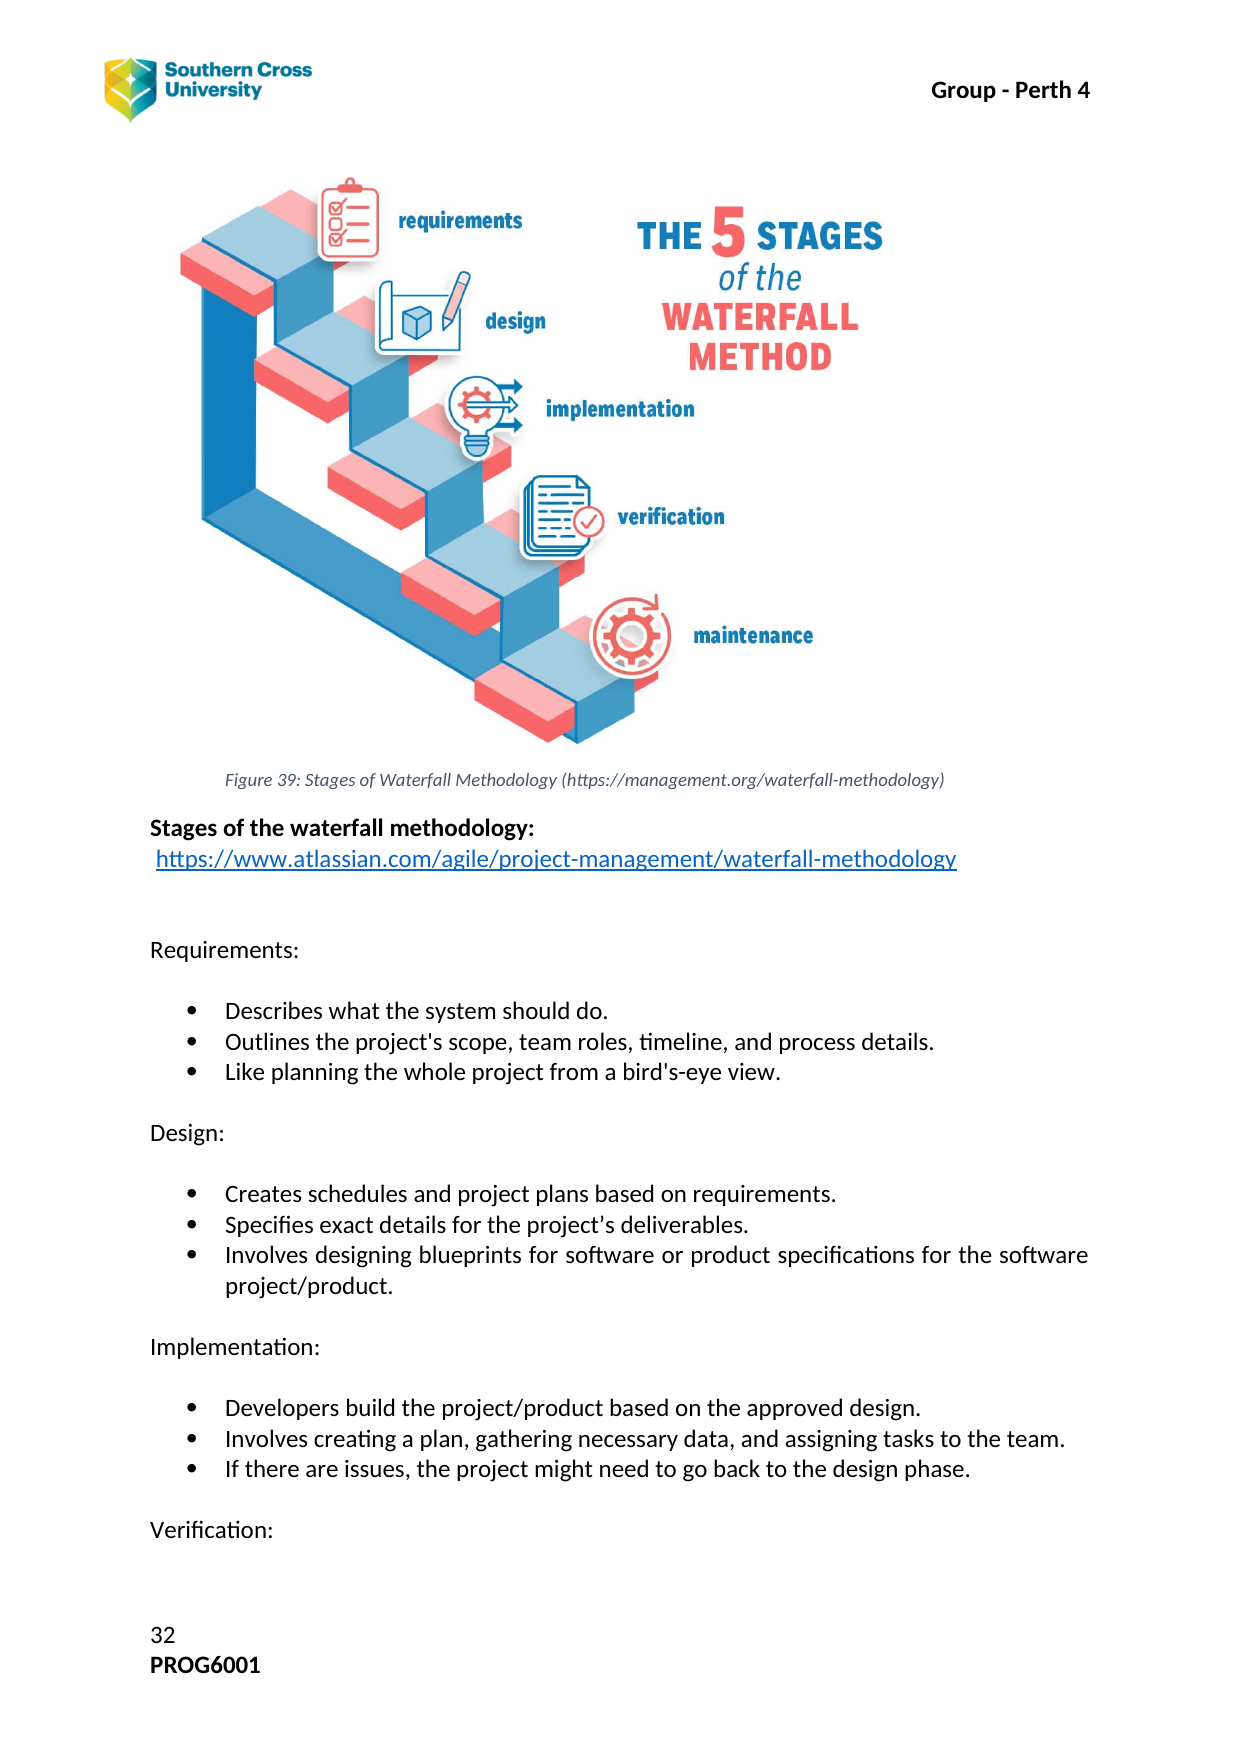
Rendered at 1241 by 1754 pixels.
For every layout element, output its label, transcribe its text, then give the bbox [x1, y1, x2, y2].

list Developers build the project/product based on the approved design. [187, 1392, 1090, 1423]
text Design: [150, 1118, 1090, 1148]
picture [98, 54, 326, 129]
list Outlines the project's scope, team roles, timeline, and process details. [187, 1026, 1090, 1057]
picture [150, 165, 987, 769]
list Specifies exact details for the project’s deliverables. [187, 1209, 1090, 1240]
text Figure 39: Stages of Waterfall Methodology (https://management.org/waterfall-methodology) [150, 769, 1090, 792]
text Implementation: [150, 1331, 1090, 1362]
list If there are issues, the project might need to go back to the design phase. [187, 1453, 1090, 1484]
list Like planning the whole project from a bird's-eye view. [187, 1057, 1090, 1087]
list Creates schedules and project plans based on requirements. [187, 1179, 1090, 1209]
text Verification: [150, 1514, 1090, 1545]
text Requirements: [150, 934, 1090, 965]
list Involves creating a plan, gathering necessary data, and assigning tasks to the team. [187, 1423, 1090, 1453]
list Describes what the system should do. [187, 996, 1090, 1026]
text Stages of the waterfall methodology: [150, 812, 1090, 843]
list Involves designing blueprints for software or product specifications for the software project/product. [187, 1240, 1090, 1301]
text https://www.atlassian.com/agile/project-management/waterfall-methodology [150, 843, 1090, 873]
